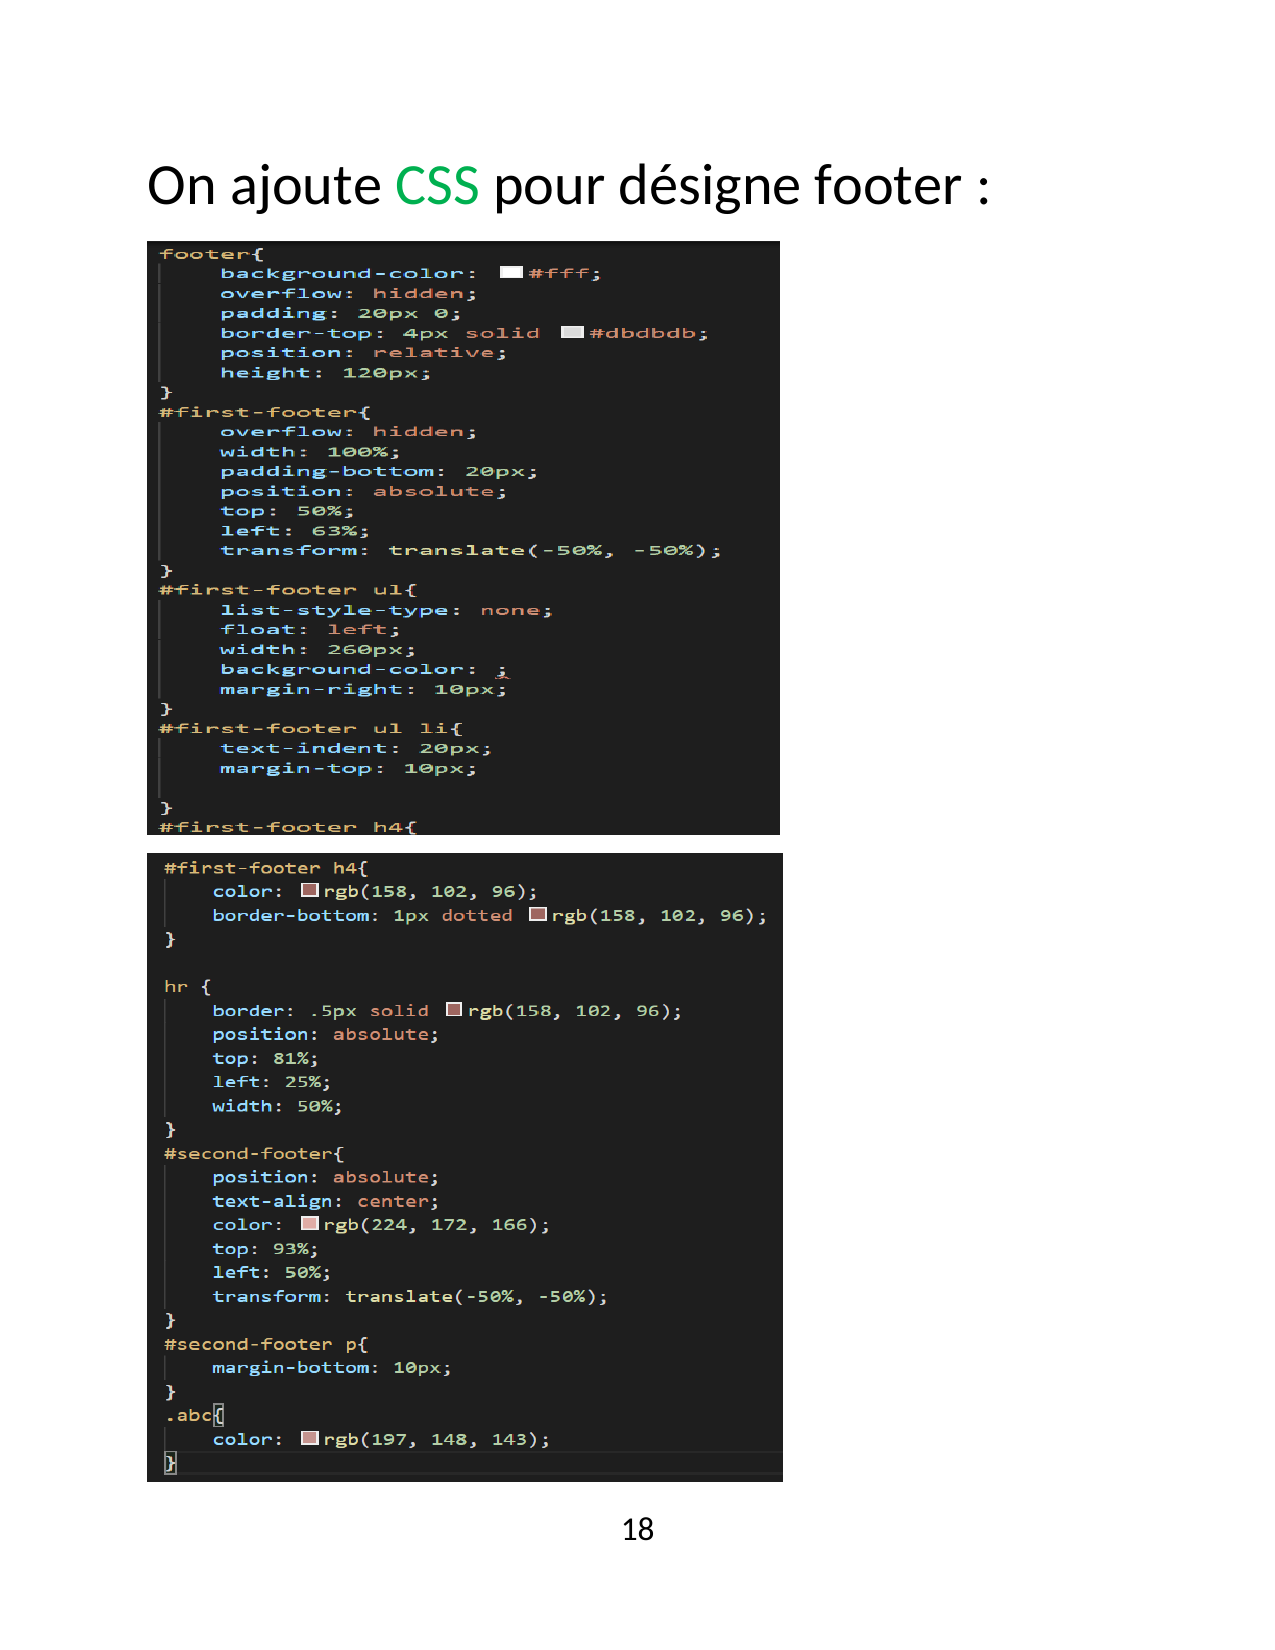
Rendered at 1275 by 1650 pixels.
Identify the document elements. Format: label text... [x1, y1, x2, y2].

picture [147, 853, 783, 1482]
picture [147, 241, 780, 835]
text On ajoute CSS pour désigne footer : [148, 148, 1127, 219]
